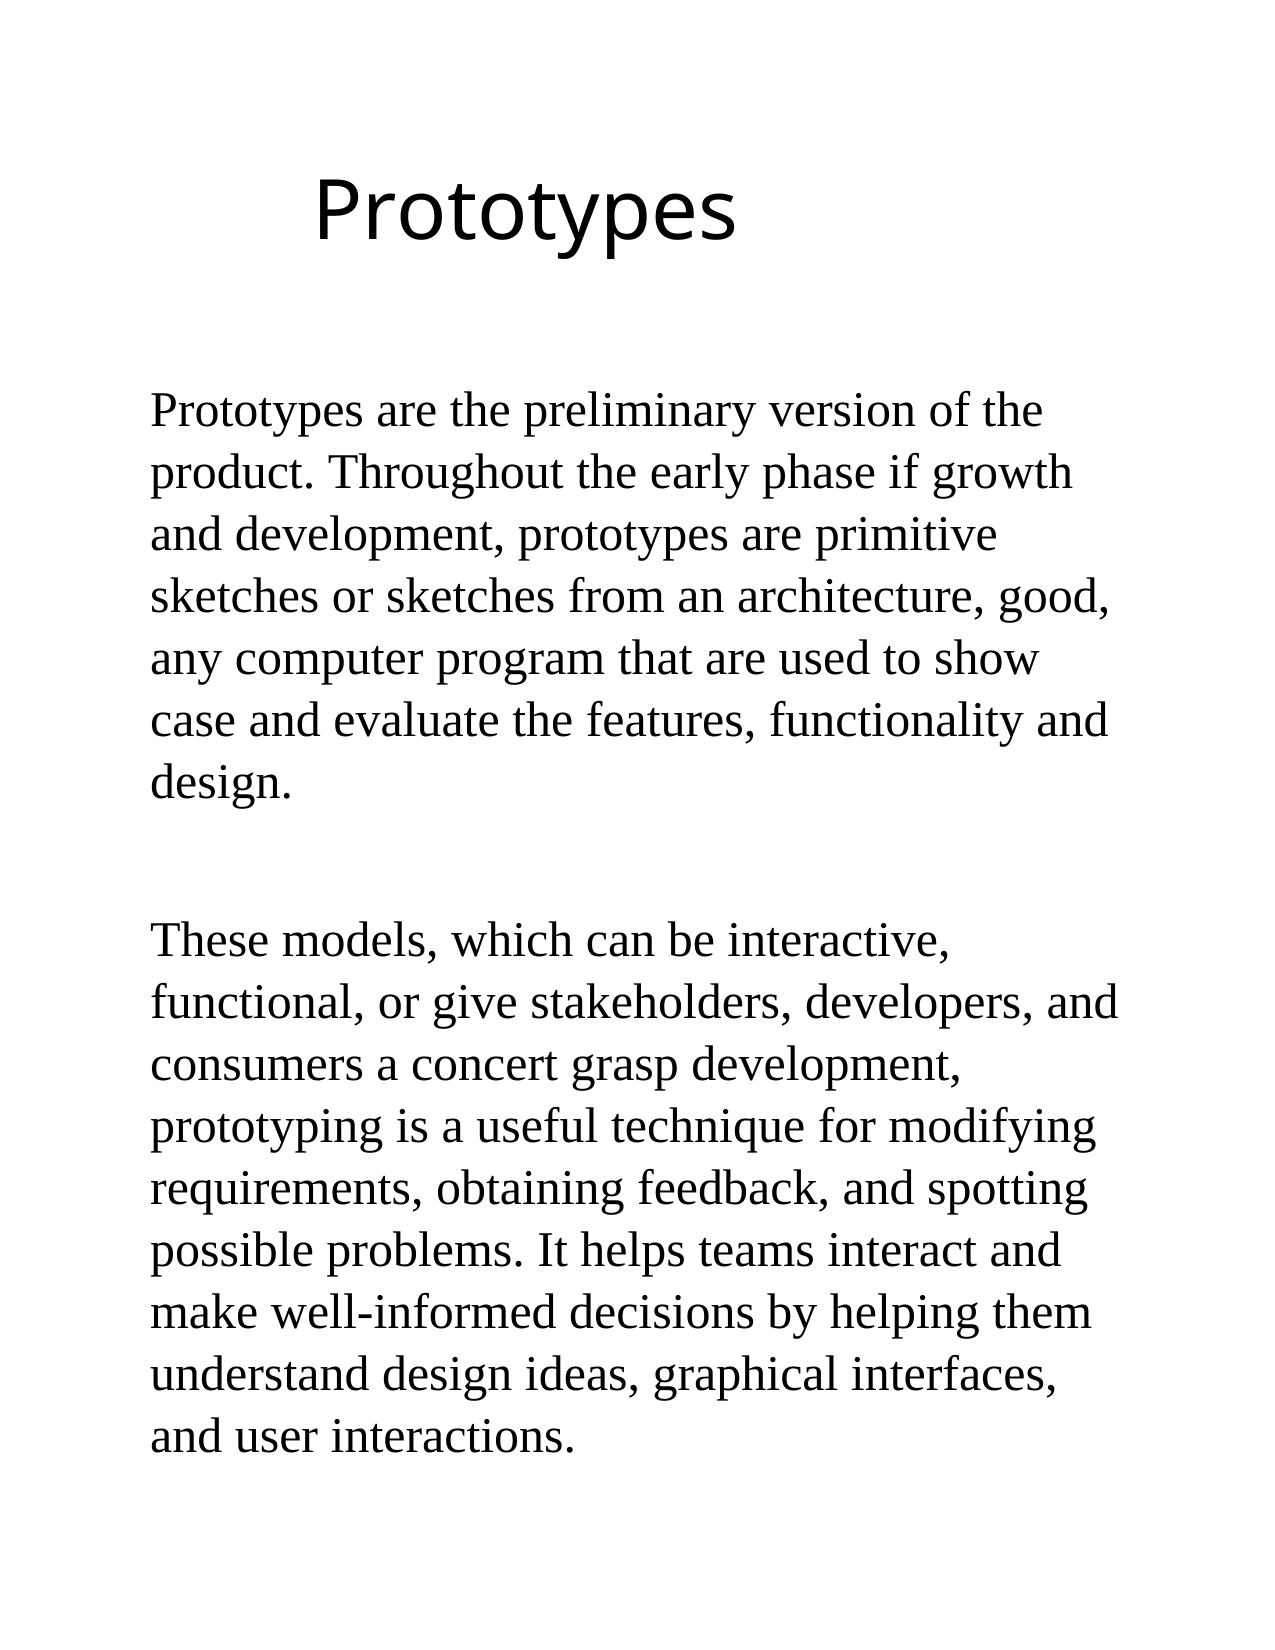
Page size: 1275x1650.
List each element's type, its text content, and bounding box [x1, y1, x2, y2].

text Prototypes [234, 150, 816, 263]
text These models, which can be interactive, functional, or give stakeholders, developers, and consumers a concert grasp development, prototyping is a useful technique for modifying requirements, obtaining feedback, and spotting possible problems. It helps teams interact and make well-informed decisions by helping them understand design ideas, graphical interfaces, and user interactions. [150, 909, 1125, 1464]
text Prototypes are the preliminary version of the product. Throughout the early phase if growth and development, prototypes are primitive sketches or sketches from an architecture, good, any computer program that are used to show case and evaluate the features, functionality and design. [150, 379, 1125, 809]
